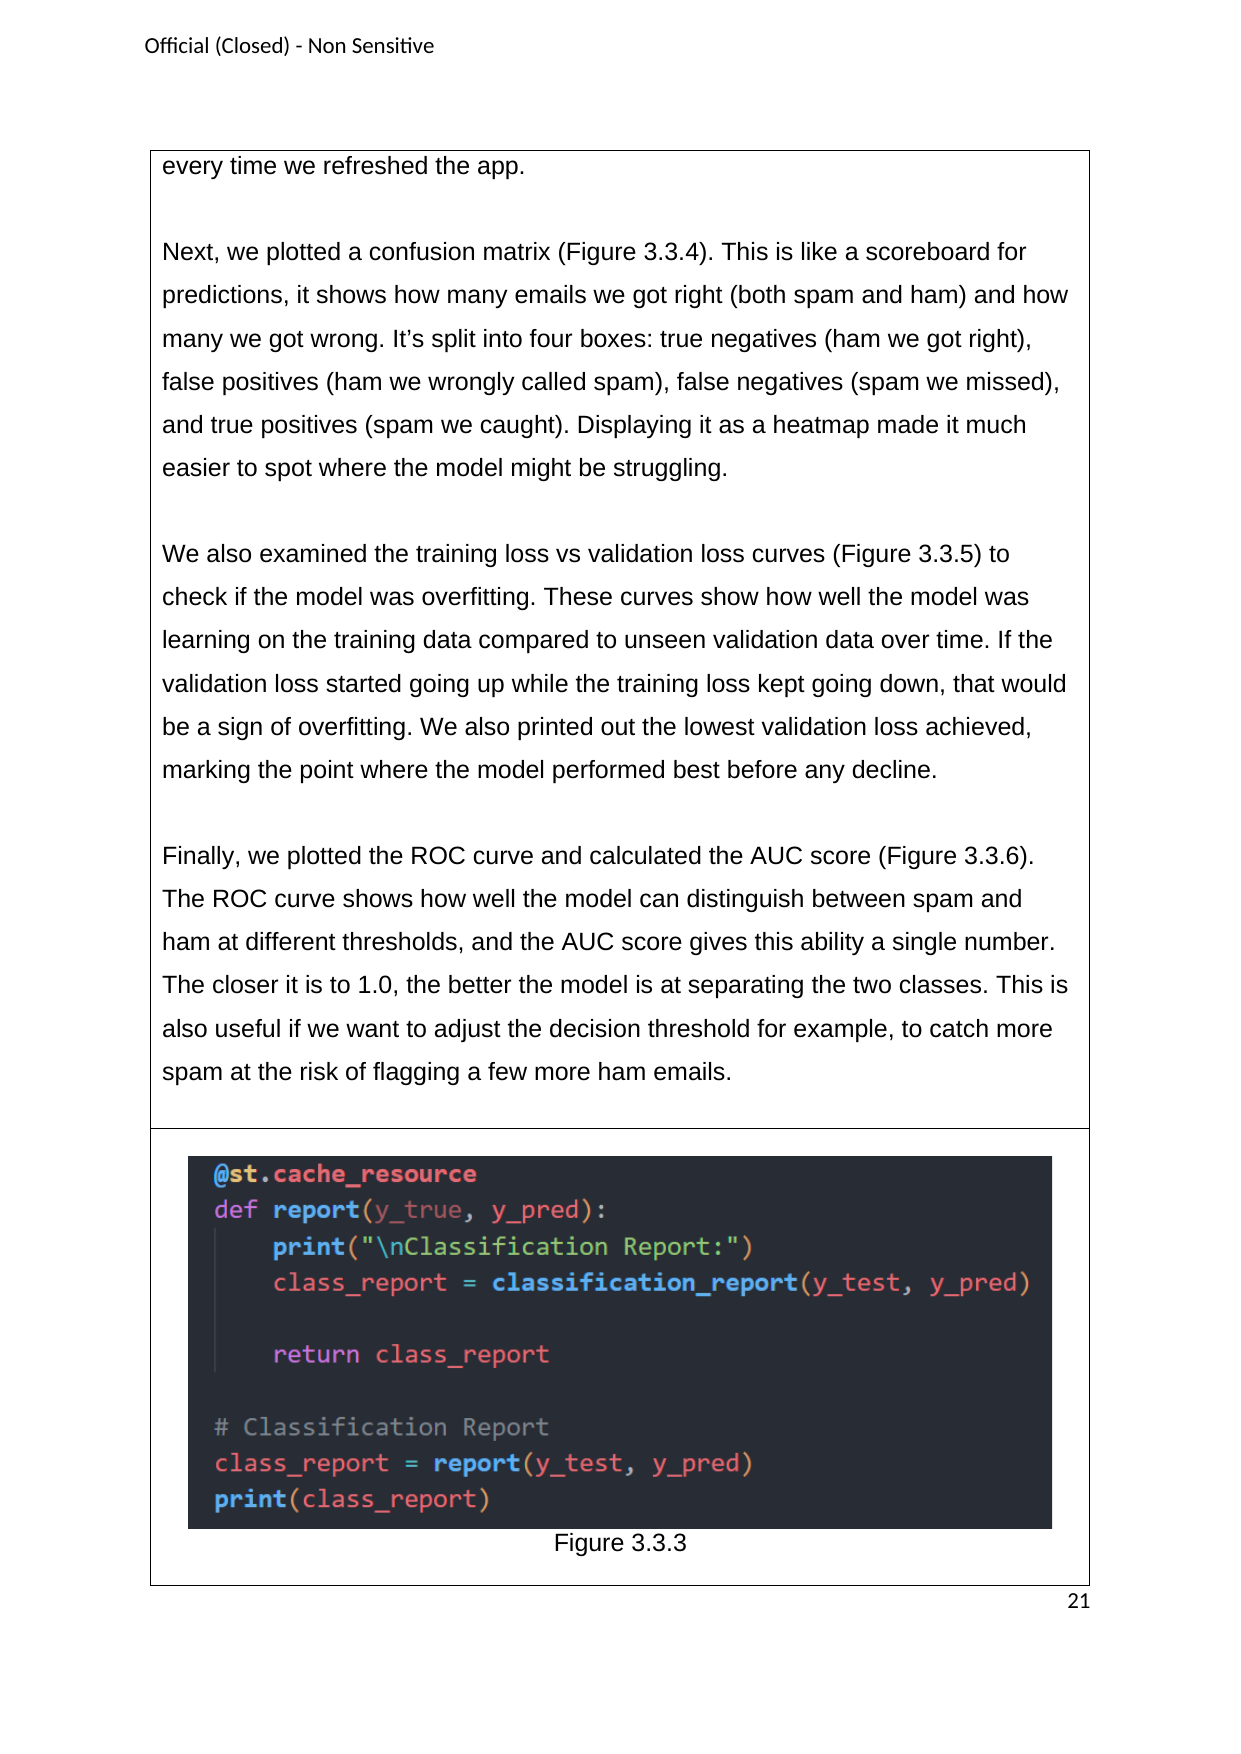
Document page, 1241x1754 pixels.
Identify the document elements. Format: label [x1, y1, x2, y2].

table_header [151, 151, 1089, 1128]
picture [188, 1156, 1053, 1529]
table_cell [151, 1129, 1089, 1585]
